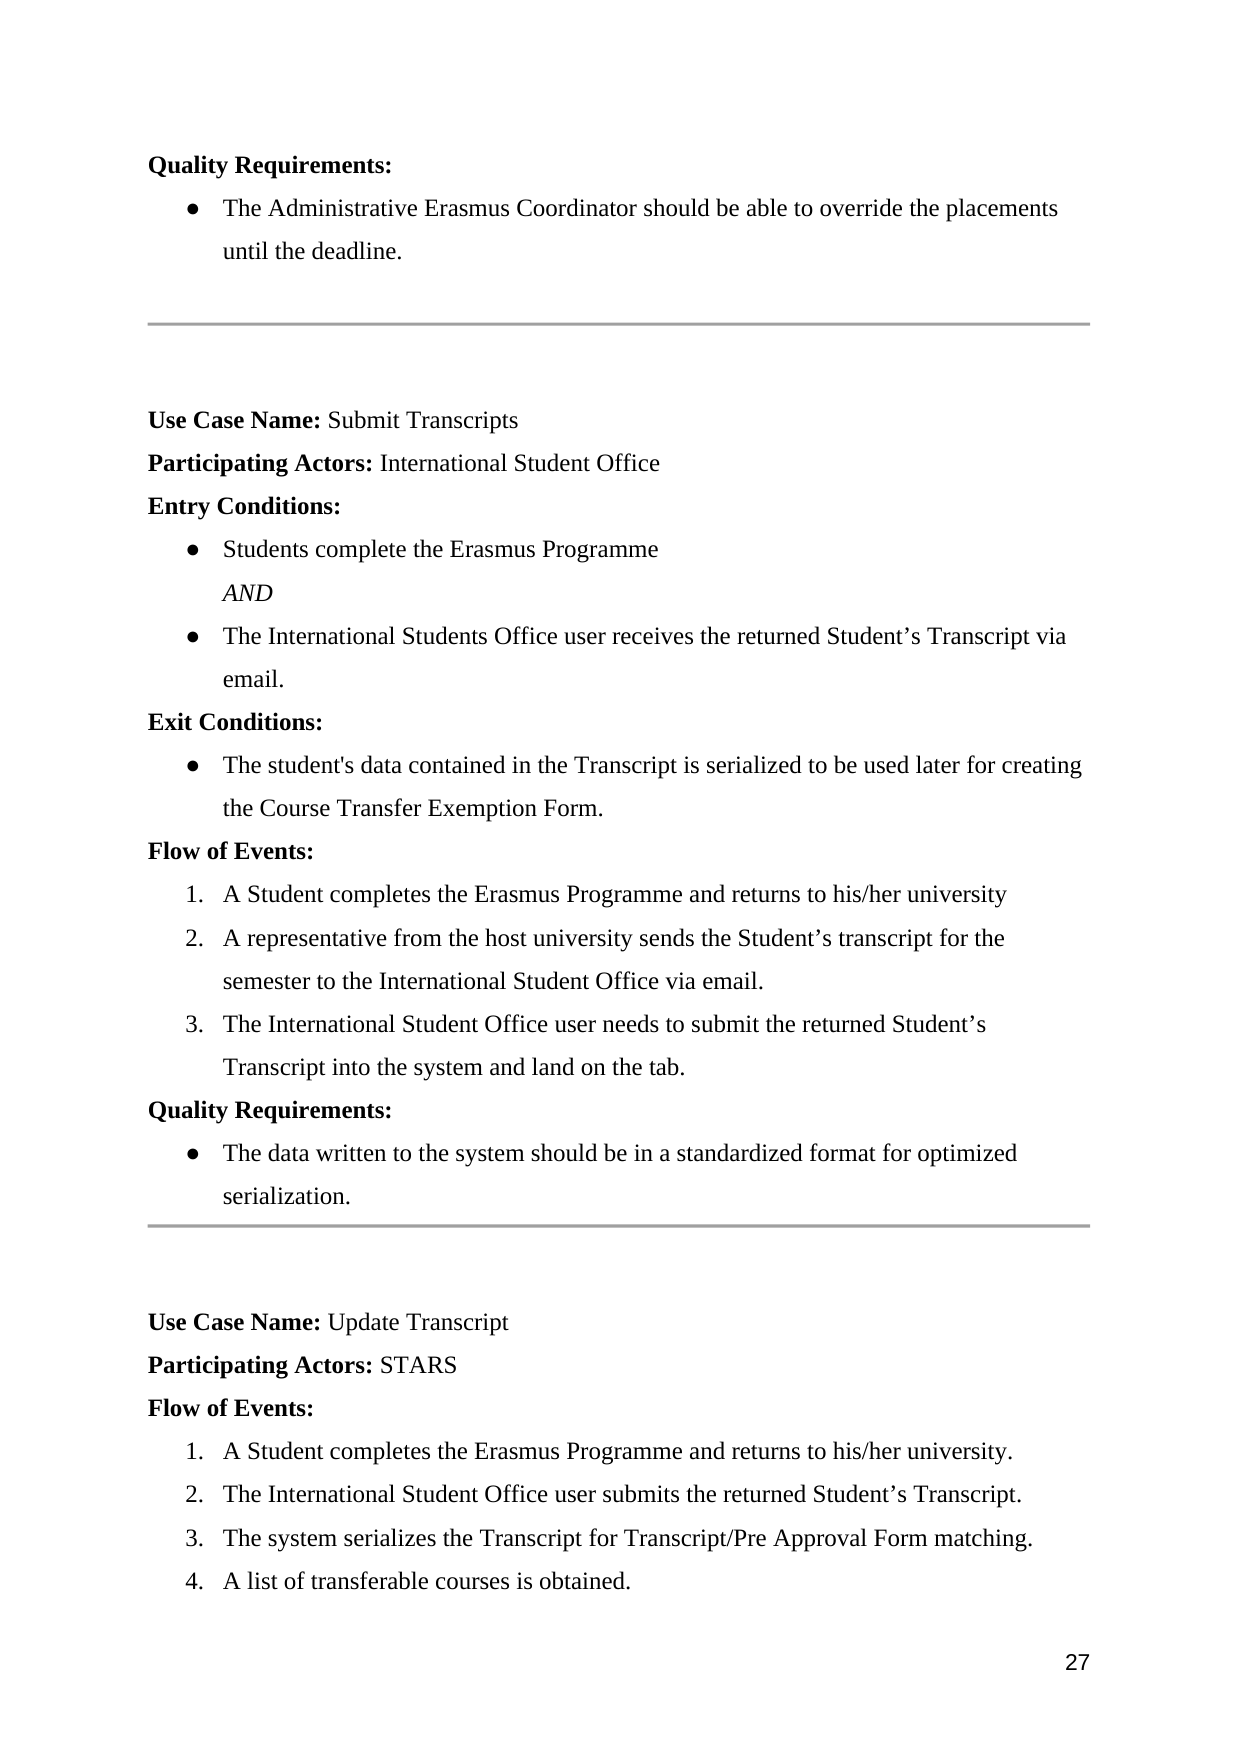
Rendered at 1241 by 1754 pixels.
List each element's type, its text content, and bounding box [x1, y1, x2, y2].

text Quality Requirements: [148, 150, 1090, 179]
text Flow of Events: [148, 1393, 1090, 1422]
text Participating Actors: International Student Office [148, 448, 1090, 477]
list The data written to the system should be in a standardized format for optimized serialization. [185, 1138, 1090, 1210]
text AND [223, 578, 1090, 606]
list The International Students Office user receives the returned Student’s Transcript via email. [185, 621, 1090, 693]
text Quality Requirements: [148, 1095, 1090, 1124]
list A list of transferable courses is obtained. [185, 1566, 1090, 1594]
text Entry Conditions: [148, 491, 1090, 520]
list The Administrative Erasmus Coordinator should be able to override the placements until the deadline. [185, 193, 1090, 265]
list A Student completes the Erasmus Programme and returns to his/her university [185, 879, 1090, 908]
text Flow of Events: [148, 836, 1090, 865]
list Students complete the Erasmus Programme [185, 534, 1090, 563]
text Use Case Name: Submit Transcripts [148, 405, 1090, 434]
text Participating Actors: STARS [148, 1350, 1090, 1379]
list The system serializes the Transcript for Transcript/Pre Approval Form matching. [185, 1523, 1090, 1551]
list The International Student Office user submits the returned Student’s Transcript. [185, 1479, 1090, 1508]
list A Student completes the Erasmus Programme and returns to his/her university. [185, 1436, 1090, 1465]
text Use Case Name: Update Transcript [148, 1307, 1090, 1336]
text Exit Conditions: [148, 707, 1090, 736]
list A representative from the host university sends the Student’s transcript for the semester to the International Student Office via email. [185, 923, 1090, 994]
list The student's data contained in the Transcript is serialized to be used later for creating the Course Transfer Exemption Form. [185, 750, 1090, 822]
list The International Student Office user needs to submit the returned Student’s Transcript into the system and land on the tab. [185, 1009, 1090, 1081]
